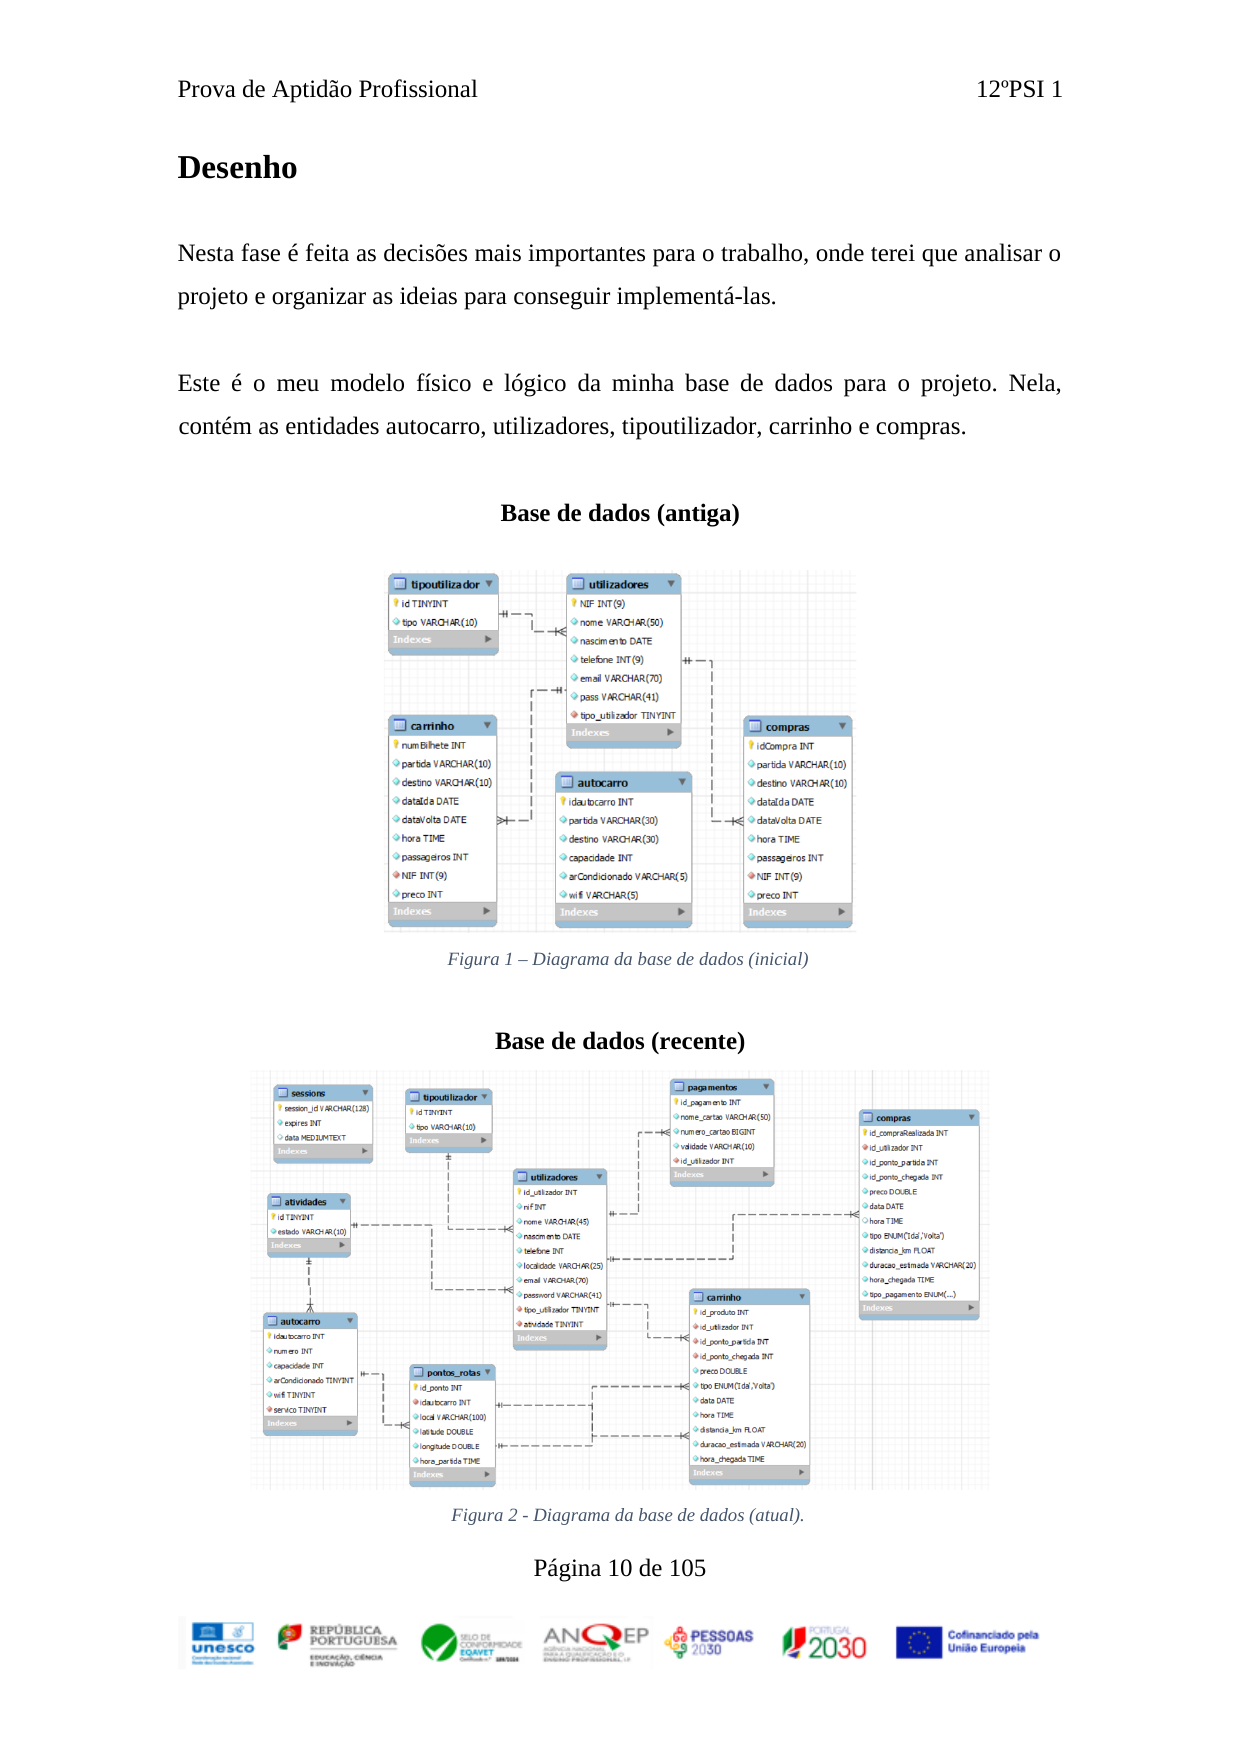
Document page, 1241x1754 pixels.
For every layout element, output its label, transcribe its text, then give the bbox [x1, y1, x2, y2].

text Figura 1 – Diagrama da base de dados (inicial) [195, 947, 1063, 969]
picture [177, 1615, 1084, 1677]
text Base de dados (antiga) [177, 498, 1063, 527]
text Este é o meu modelo físico e lógico da minha base de dados para o projeto. Nela, contém as entidades autocarro, utilizadores, tipoutilizador, carrinho e compras. [177, 368, 1063, 440]
picture [250, 1070, 990, 1490]
picture [383, 570, 857, 933]
text Base de dados (recente) [177, 1026, 1063, 1055]
subtitle Desenho [177, 148, 1063, 186]
text Nesta fase é feita as decisões mais importantes para o trabalho, onde terei que analisar o projeto e organizar as ideias para conseguir implementá-las. [177, 238, 1063, 309]
